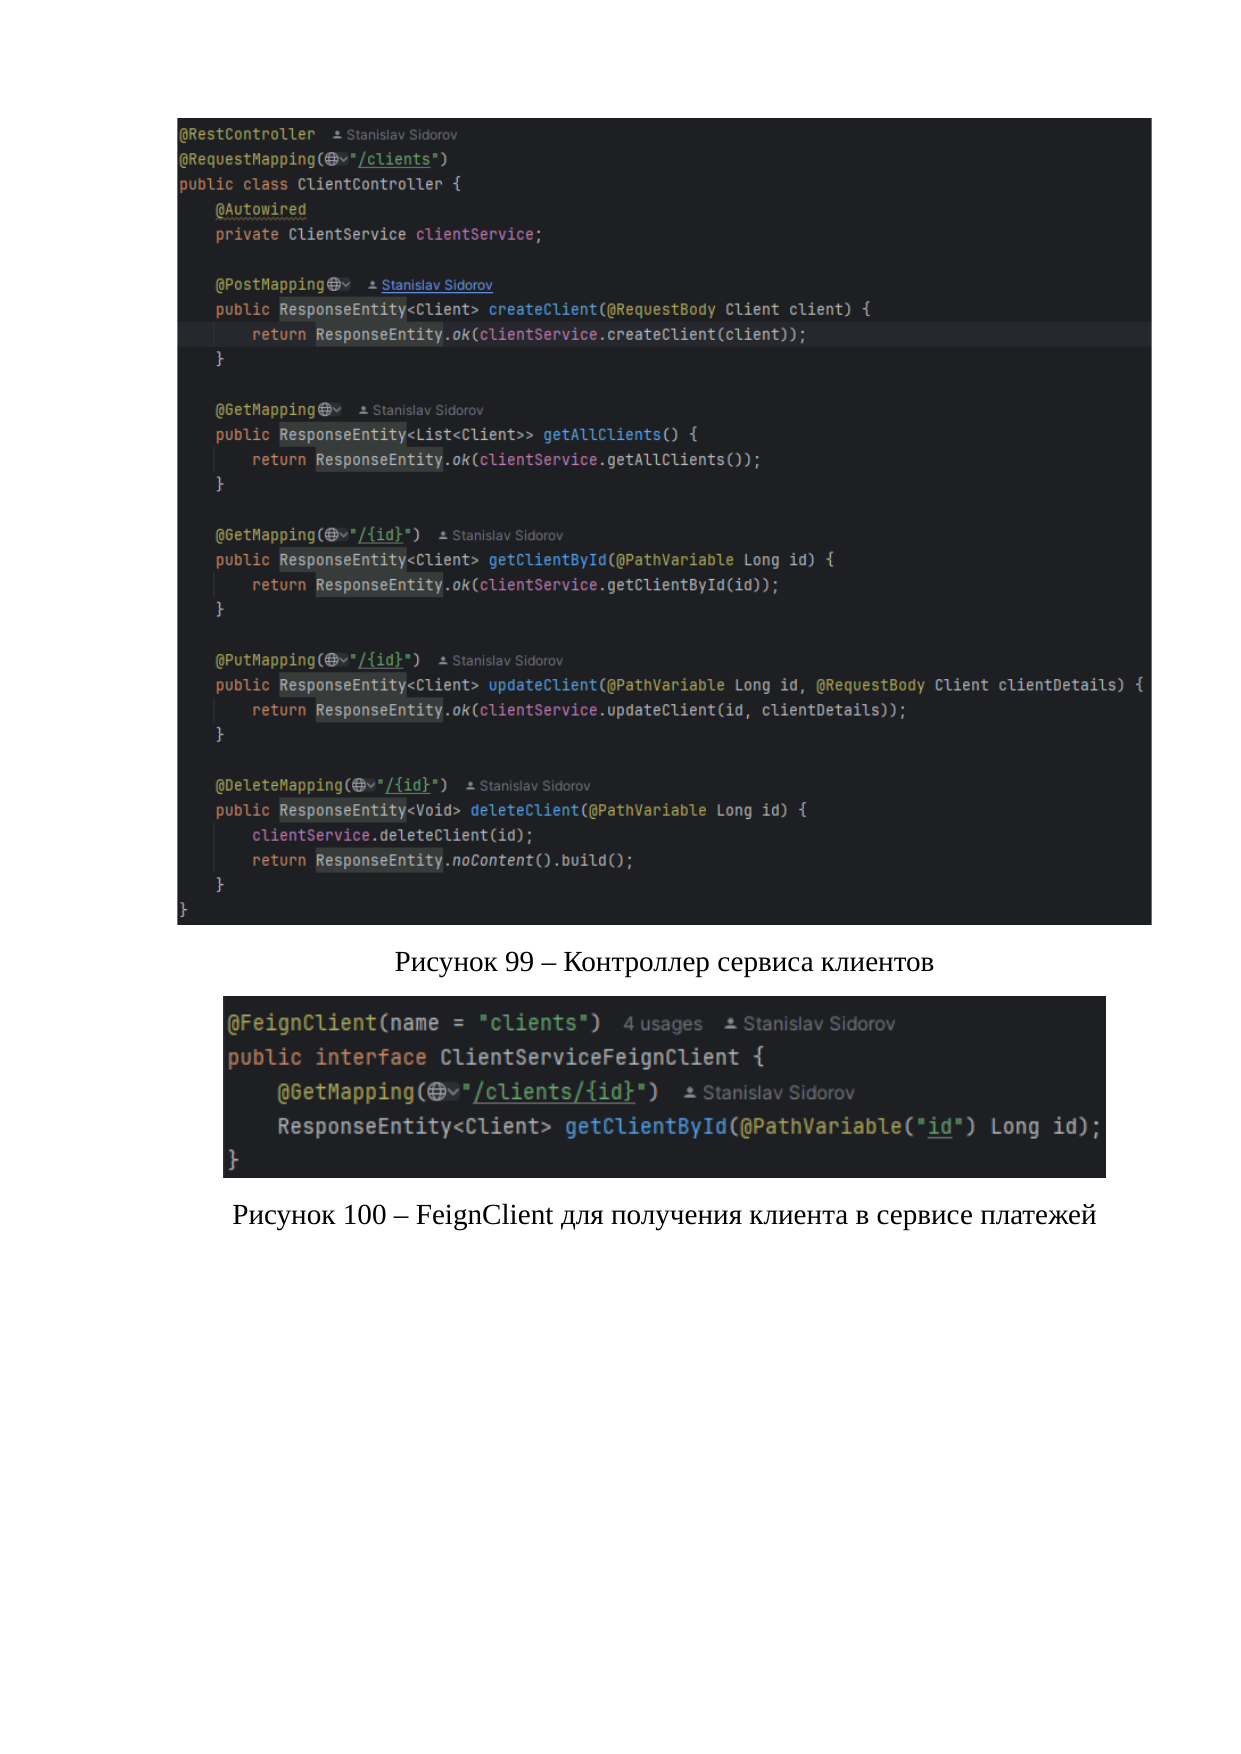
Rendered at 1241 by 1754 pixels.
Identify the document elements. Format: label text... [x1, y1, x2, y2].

text Рисунок 100 – FeignClient для получения клиента в сервисе платежей [177, 1197, 1152, 1231]
picture [223, 996, 1106, 1178]
picture [177, 118, 1152, 925]
text Рисунок 99 – Контроллер сервиса клиентов [177, 944, 1152, 977]
